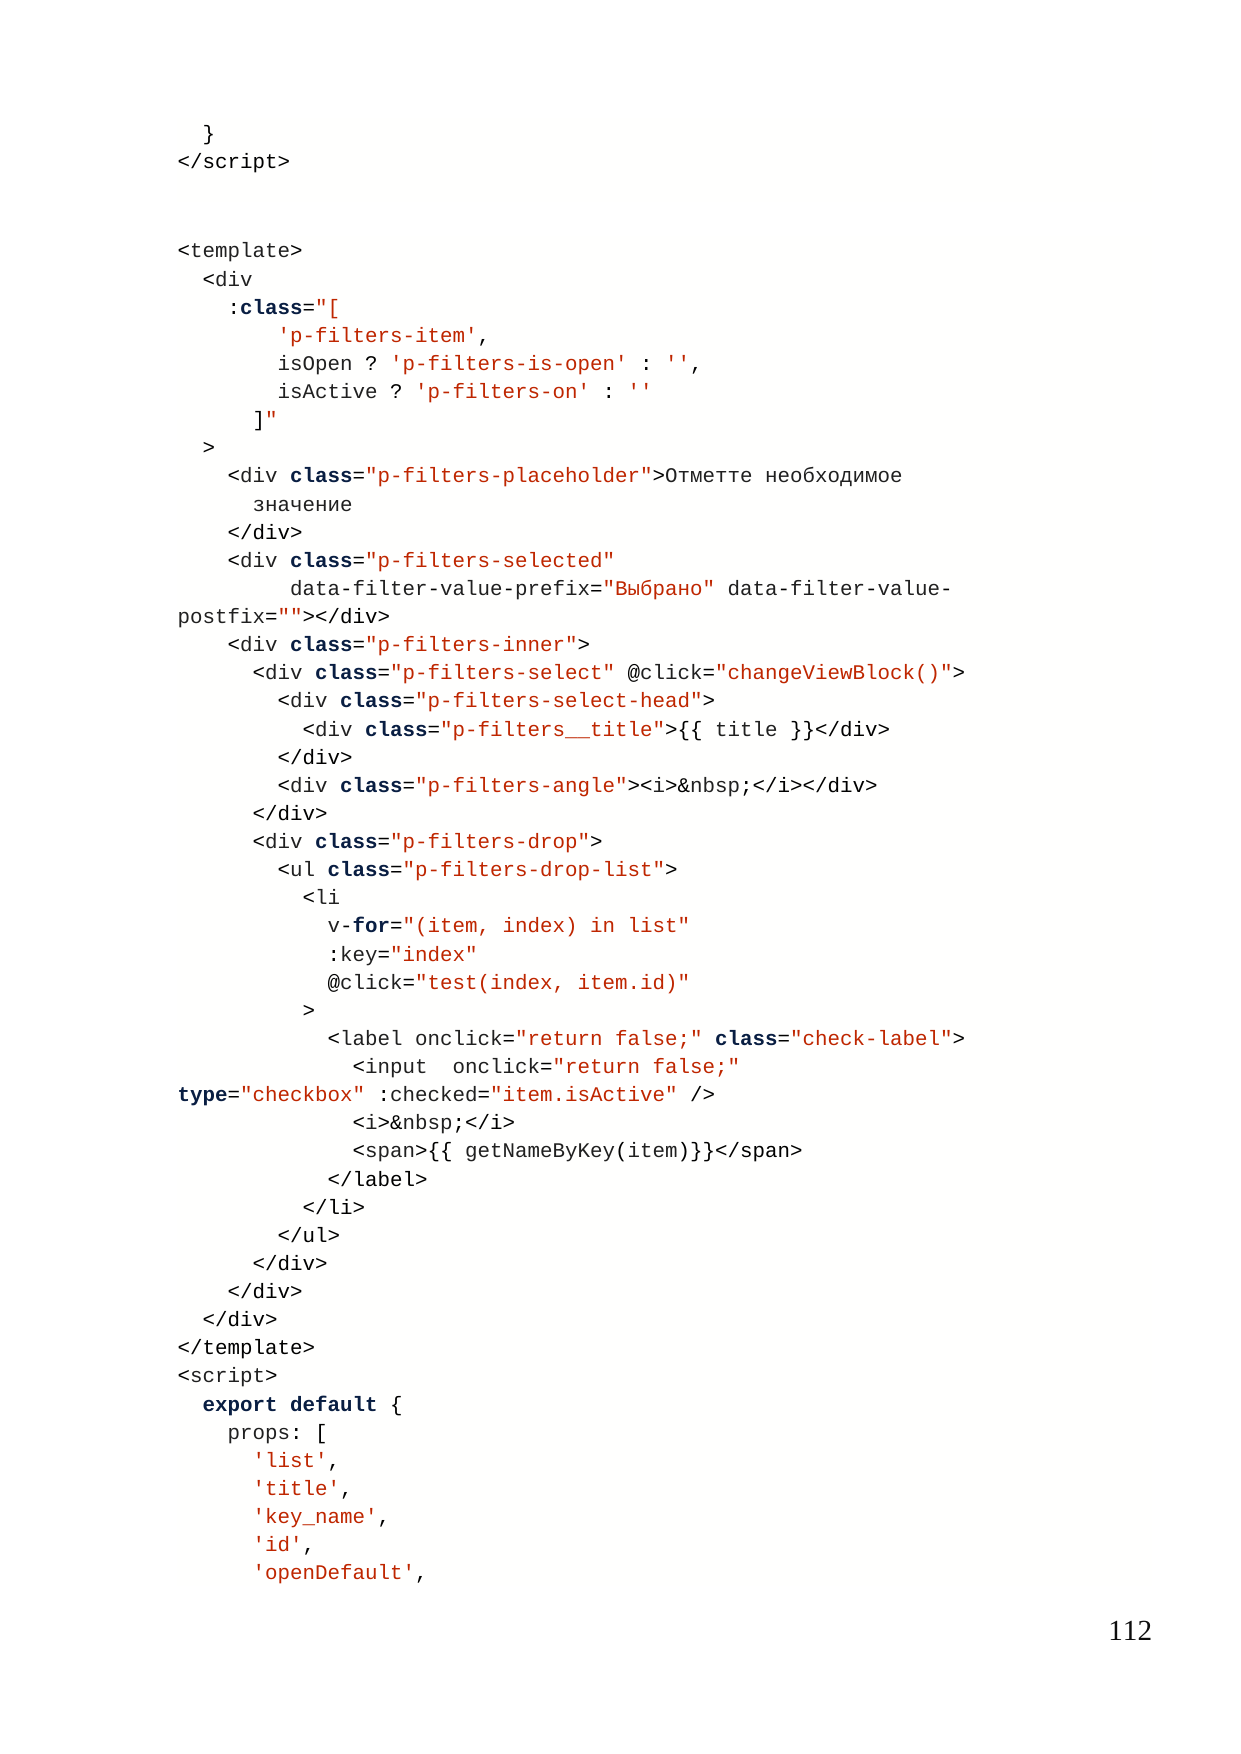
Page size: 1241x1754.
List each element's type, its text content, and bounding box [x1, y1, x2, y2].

text isOpen ? 'p-filters-is-open' : '', [177, 348, 1152, 377]
text </div> [177, 1305, 1152, 1333]
text <i>&nbsp;</i> [177, 1108, 1152, 1136]
text </div> [177, 517, 1152, 545]
text <div class="p-filters-placeholder">Отметте необходимое [177, 461, 1152, 489]
text </div> [177, 1248, 1152, 1277]
text @click="test(index, item.id)" [177, 967, 1152, 995]
text <div class="p-filters-selected" [177, 545, 1152, 573]
text <div class="p-filters__title">{{ title }}</div> [177, 714, 1152, 742]
text 'p-filters-item', [177, 320, 1152, 348]
text </div> [177, 798, 1152, 827]
text </div> [177, 1277, 1152, 1305]
text ]" [177, 405, 1152, 433]
text </script> [177, 146, 1152, 174]
text isActive ? 'p-filters-on' : '' [177, 377, 1152, 405]
text 'openDefault', [177, 1558, 1152, 1586]
text </li> [177, 1192, 1152, 1220]
text <input onclick="return false;" type="checkbox" :checked="item.isActive" /> [177, 1052, 1152, 1108]
text <script> [177, 1361, 1152, 1389]
text <div class="p-filters-drop"> [177, 827, 1152, 855]
text <div class="p-filters-inner"> [177, 630, 1152, 658]
text export default { [177, 1389, 1152, 1417]
text :key="index" [177, 939, 1152, 967]
text <div class="p-filters-select" @click="changeViewBlock()"> [177, 658, 1152, 686]
text </ul> [177, 1220, 1152, 1248]
text <span>{{ getNameByKey(item)}}</span> [177, 1136, 1152, 1164]
text data-filter-value-prefix="Выбрано" data-filter-value-postfix=""></div> [177, 573, 1152, 630]
text 'title', [177, 1473, 1152, 1502]
text <div class="p-filters-select-head"> [177, 686, 1152, 714]
text </template> [177, 1333, 1152, 1361]
text 'id', [177, 1530, 1152, 1558]
text :class="[ [177, 292, 1152, 320]
text } [177, 118, 1152, 146]
text <div [177, 264, 1152, 292]
text значение [177, 489, 1152, 517]
text 'key_name', [177, 1502, 1152, 1530]
text 'list', [177, 1445, 1152, 1473]
text <template> [177, 236, 1152, 264]
text </label> [177, 1164, 1152, 1192]
text v-for="(item, index) in list" [177, 911, 1152, 939]
text <label onclick="return false;" class="check-label"> [177, 1023, 1152, 1052]
text <ul class="p-filters-drop-list"> [177, 855, 1152, 883]
text > [177, 995, 1152, 1023]
text <div class="p-filters-angle"><i>&nbsp;</i></div> [177, 770, 1152, 798]
text > [177, 433, 1152, 461]
text props: [ [177, 1417, 1152, 1445]
text <li [177, 883, 1152, 911]
text </div> [177, 742, 1152, 770]
